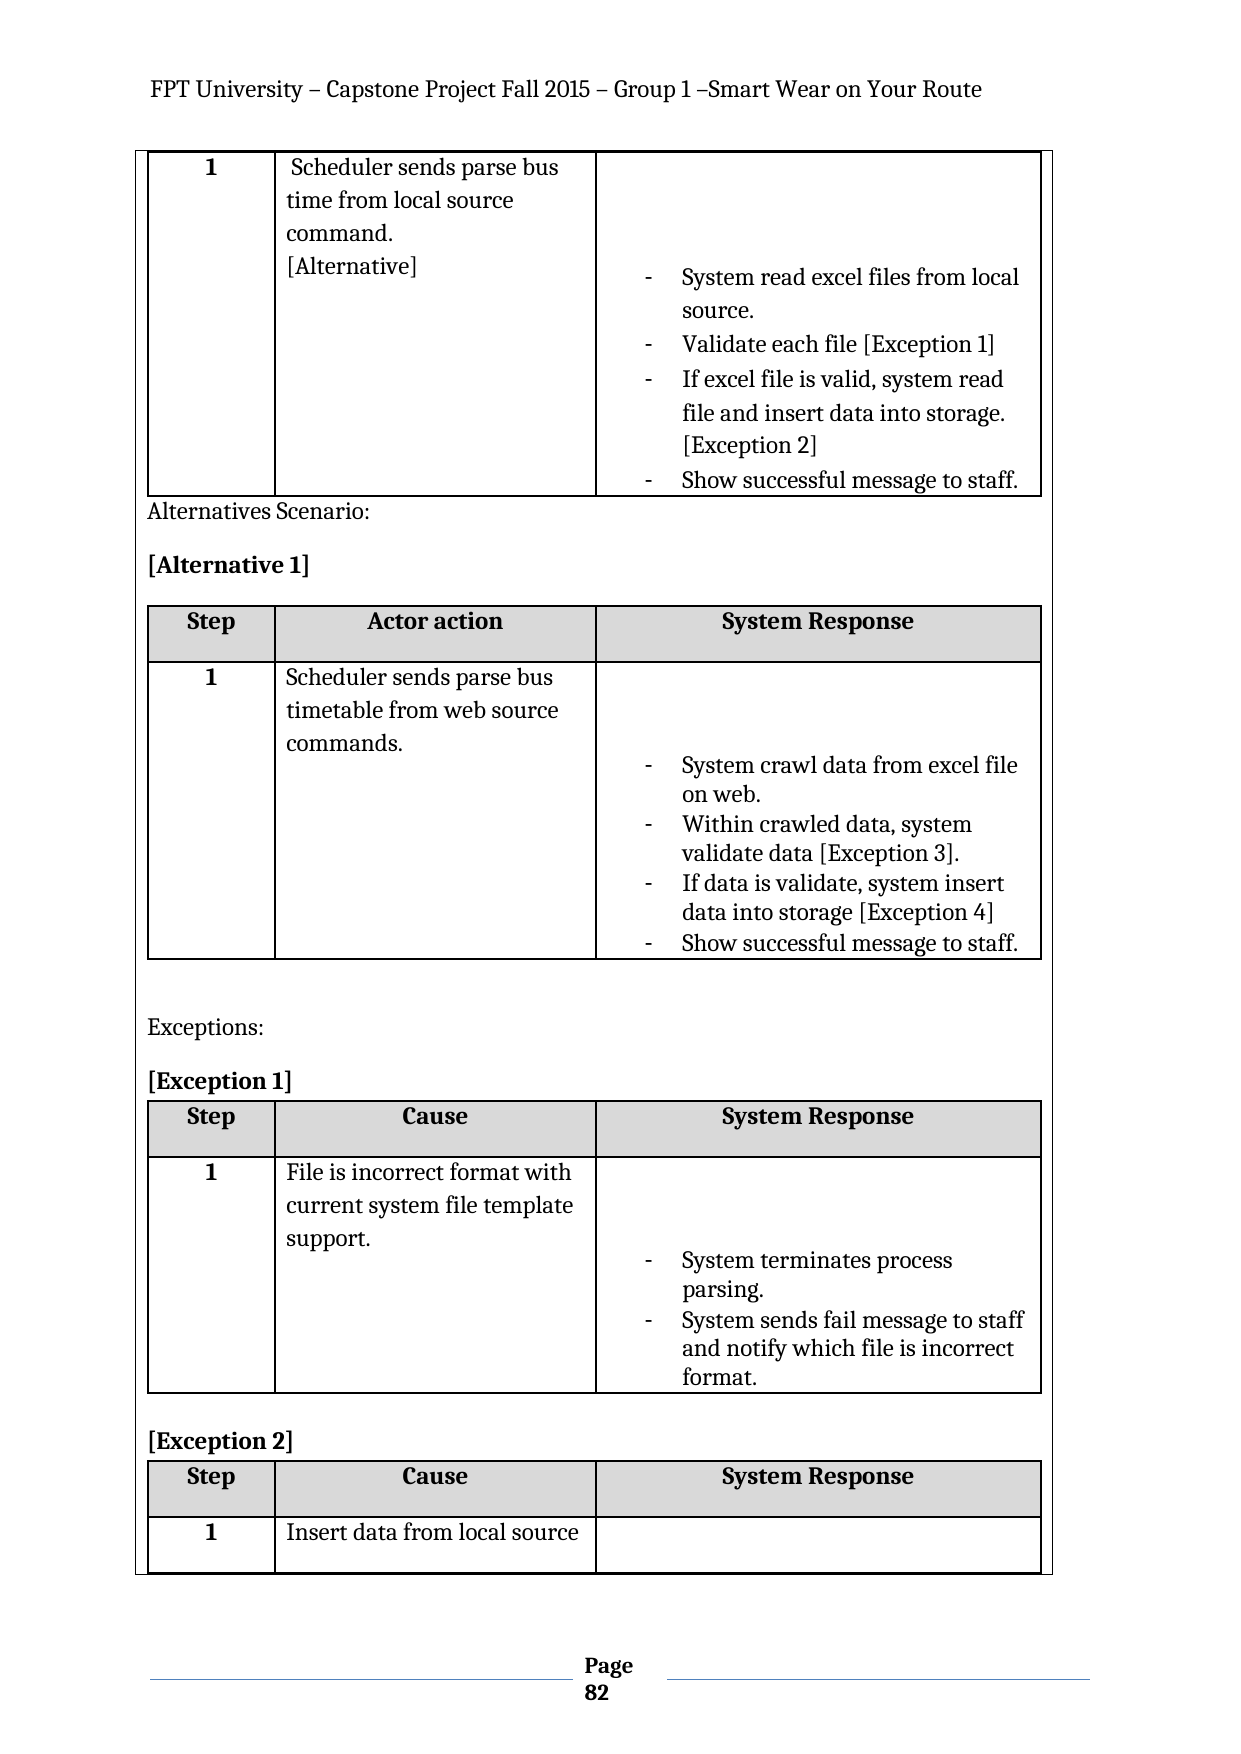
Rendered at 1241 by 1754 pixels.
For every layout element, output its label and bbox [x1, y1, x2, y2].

table_cell [136, 151, 1052, 1574]
